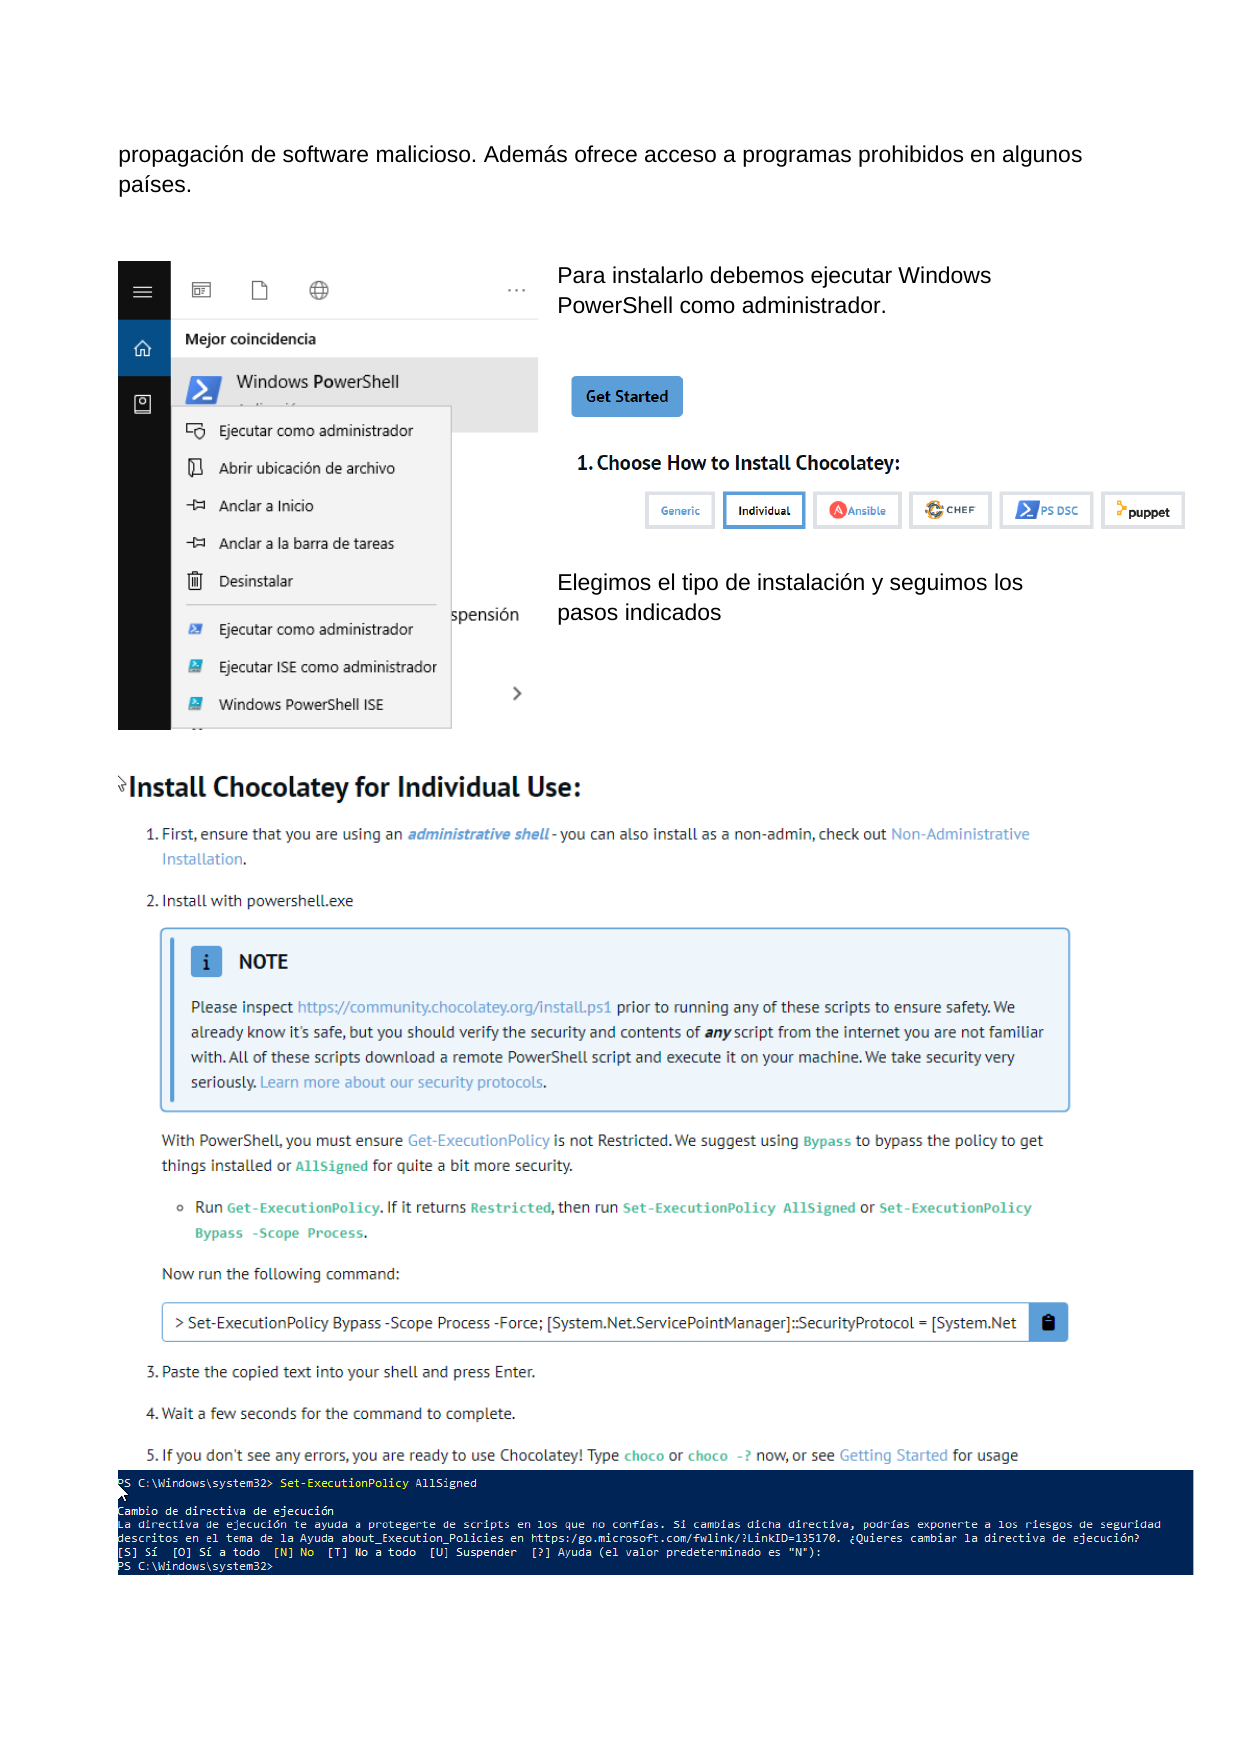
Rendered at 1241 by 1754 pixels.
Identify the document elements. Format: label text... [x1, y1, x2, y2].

picture [569, 447, 1200, 542]
picture [118, 1470, 1194, 1575]
picture [118, 752, 1085, 1467]
picture [118, 261, 539, 730]
picture [569, 370, 683, 419]
text Para instalarlo debemos ejecutar Windows PowerShell como administrador. [539, 262, 1085, 318]
